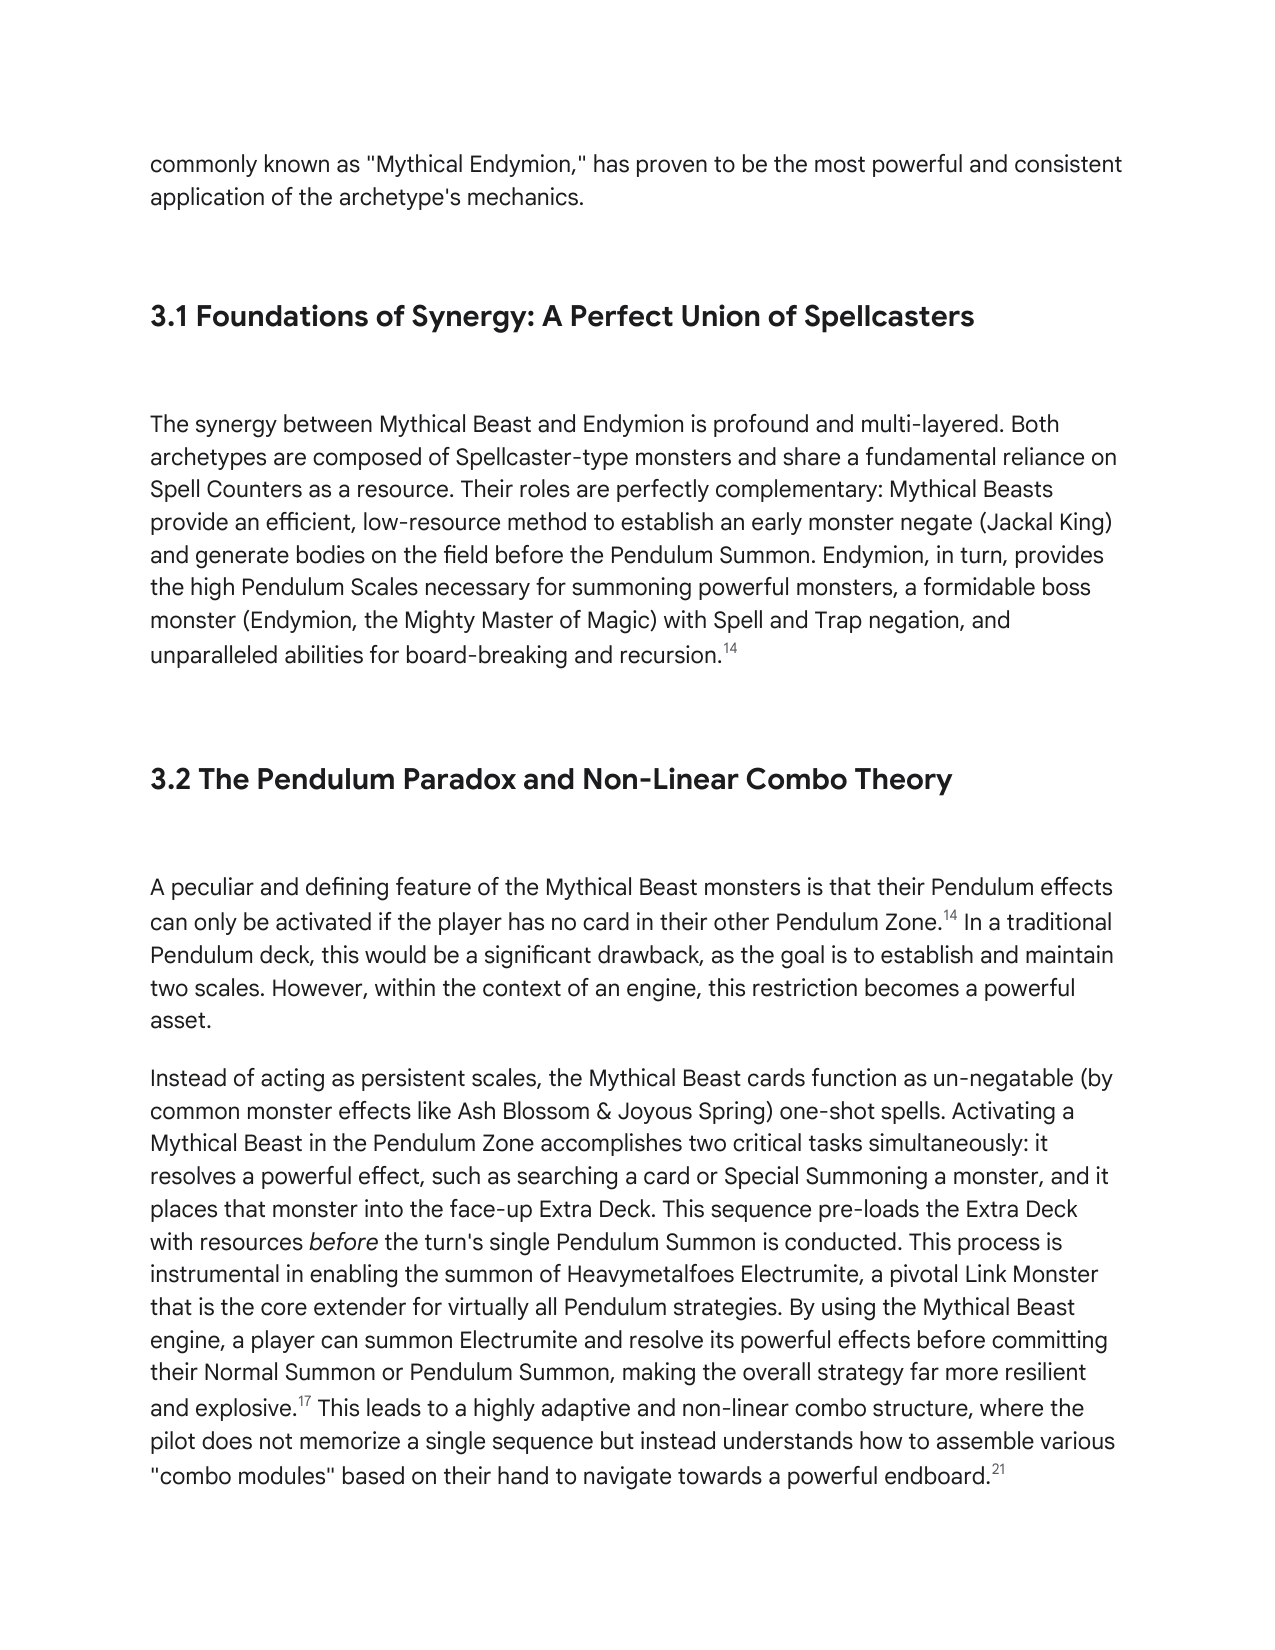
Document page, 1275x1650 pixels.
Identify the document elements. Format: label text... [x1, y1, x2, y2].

subtitle 3.1 Foundations of Synergy: A Perfect Union of Spellcasters [150, 298, 1125, 335]
text Instead of acting as persistent scales, the Mythical Beast cards function as un-negatable (by common monster effects like Ash Blossom & Joyous Spring) one-shot spells. Activating a Mythical Beast in the Pendulum Zone accomplishes two critical tasks simultaneously: it resolves a powerful effect, such as searching a card or Special Summoning a monster, and it places that monster into the face-up Extra Deck. This sequence pre-loads the Extra Deck with resources before the turn's single Pendulum Summon is conducted. This process is instrumental in enabling the summon of Heavymetalfoes Electrumite, a pivotal Link Monster that is the core extender for virtually all Pendulum strategies. By using the Mythical Beast engine, a player can summon Electrumite and resolve its powerful effects before committing their Normal Summon or Pendulum Summon, making the overall strategy far more resilient and explosive.17 This leads to a highly adaptive and non-linear combo structure, where the pilot does not memorize a single sequence but instead understands how to assemble various "combo modules" based on their hand to navigate towards a powerful endboard.21 [150, 1064, 1125, 1492]
subtitle 3.2 The Pendulum Paradox and Non-Linear Combo Theory [150, 761, 1125, 797]
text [150, 150, 1125, 211]
text The synergy between Mythical Beast and Endymion is profound and multi-layered. Both archetypes are composed of Spellcaster-type monsters and share a fundamental reliance on Spell Counters as a resource. Their roles are perfectly complementary: Mythical Beasts provide an efficient, low-resource method to establish an early monster negate (Jackal King) and generate bodies on the field before the Pendulum Summon. Endymion, in turn, provides the high Pendulum Scales necessary for summoning powerful monsters, a formidable boss monster (Endymion, the Mighty Master of Magic) with Spell and Trap negation, and unparalleled abilities for board-breaking and recursion.14 [150, 410, 1125, 671]
text A peculiar and defining feature of the Mythical Beast monsters is that their Pendulum effects can only be activated if the player has no card in their other Pendulum Zone.14 In a traditional Pendulum deck, this would be a significant drawback, as the goal is to establish and maintain two scales. However, within the context of an engine, this restriction becomes a powerful asset. [150, 873, 1125, 1035]
